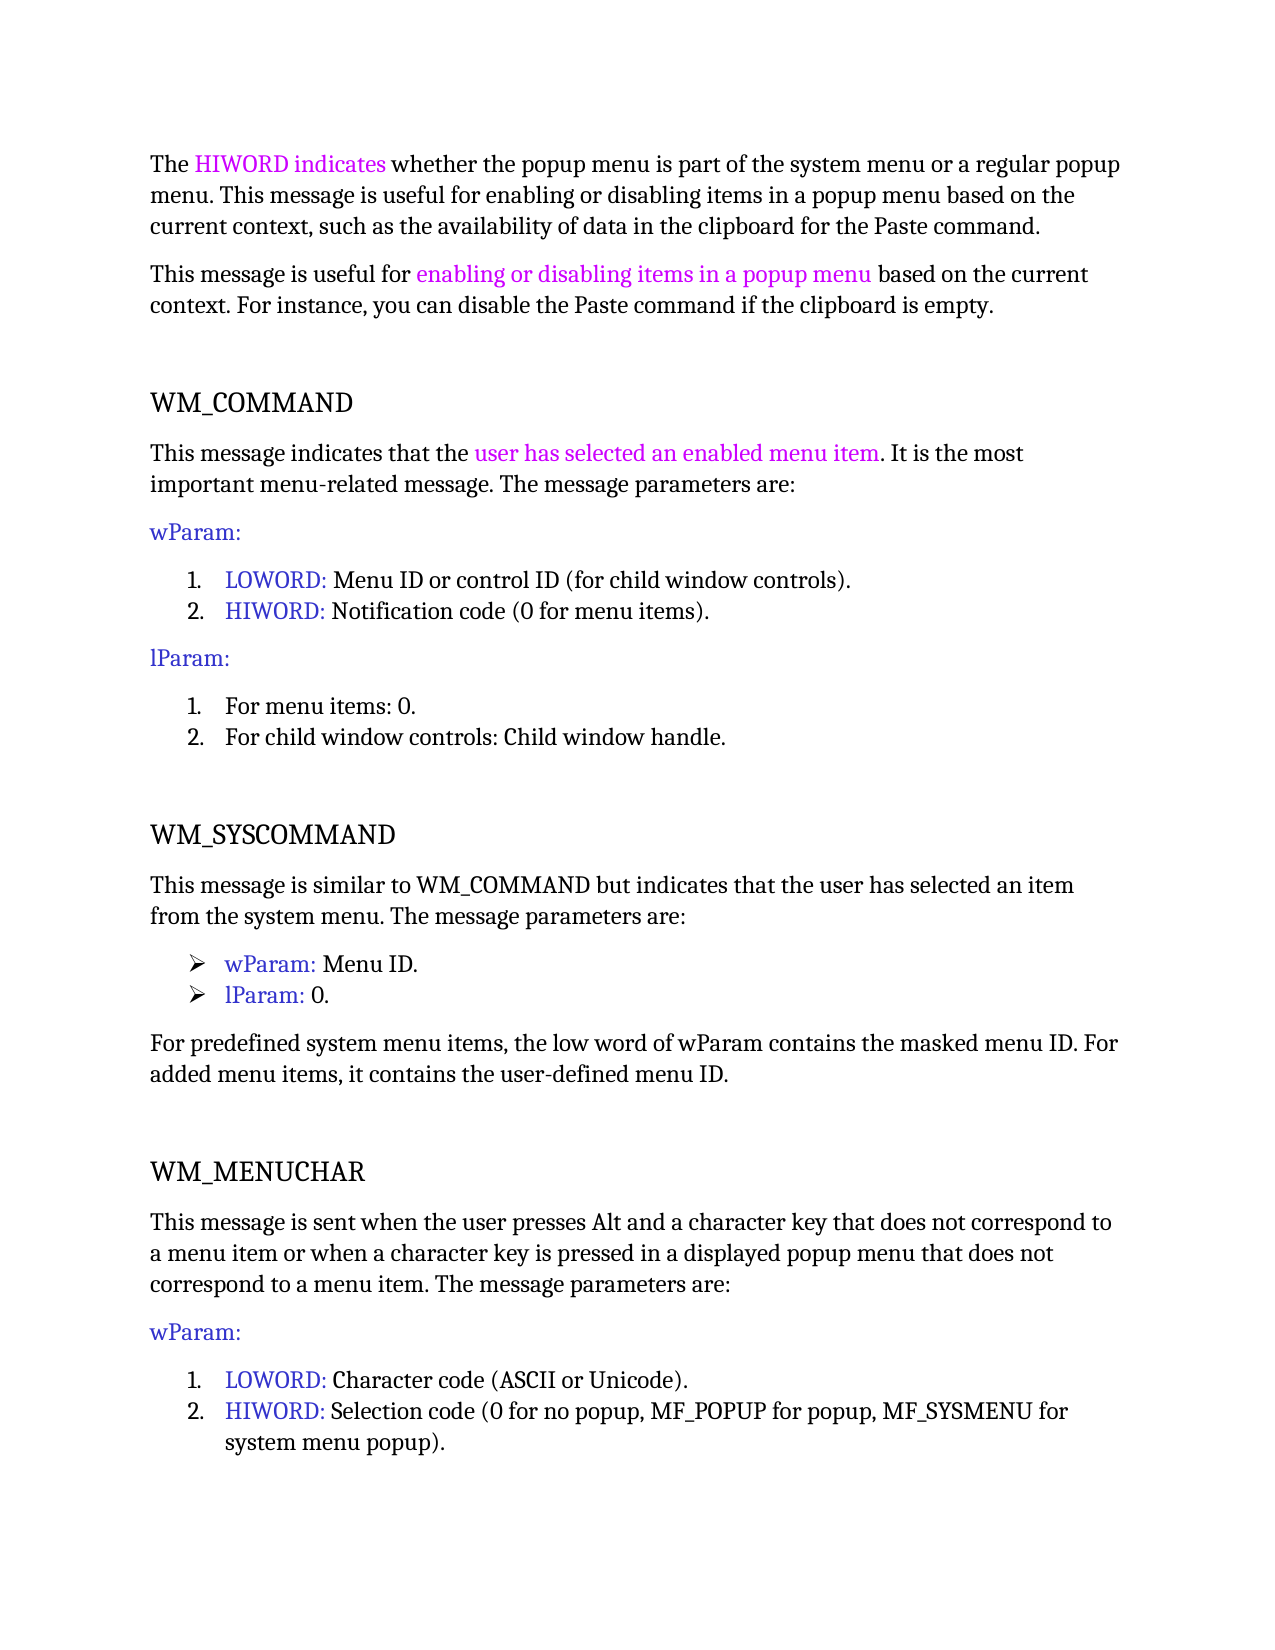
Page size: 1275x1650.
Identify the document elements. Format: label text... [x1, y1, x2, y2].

list LOWORD: Character code (ASCII or Unicode). [187, 1366, 1125, 1394]
list wParam: Menu ID. [187, 950, 1125, 979]
text The HIWORD indicates whether the popup menu is part of the system menu or a regular popup menu. This message is useful for enabling or disabling items in a popup menu based on the current context, such as the availability of data in the clipboard for the Paste command. [150, 150, 1125, 241]
list HIWORD: Notification code (0 for menu items). [187, 597, 1125, 625]
text WM_SYSCOMMAND [150, 818, 1125, 852]
text wParam: [150, 1318, 1125, 1347]
text This message indicates that the user has selected an enabled menu item. It is the most important menu-related message. The message parameters are: [150, 439, 1125, 499]
text lParam: [150, 644, 1125, 673]
text wParam: [150, 518, 1125, 547]
text This message is useful for enabling or disabling items in a popup menu based on the current context. For instance, you can disable the Paste command if the clipboard is empty. [150, 260, 1125, 319]
list HIWORD: Selection code (0 for no popup, MF_POPUP for popup, MF_SYSMENU for system menu popup). [187, 1397, 1125, 1456]
text This message is sent when the user presses Alt and a character key that does not correspond to a menu item or when a character key is pressed in a displayed popup menu that does not correspond to a menu item. The message parameters are: [150, 1208, 1125, 1299]
text WM_COMMAND [150, 386, 1125, 420]
list For child window controls: Child window handle. [187, 723, 1125, 752]
text WM_MENUCHAR [150, 1155, 1125, 1189]
text This message is similar to WM_COMMAND but indicates that the user has selected an item from the system menu. The message parameters are: [150, 871, 1125, 931]
text For predefined system menu items, the low word of wParam contains the masked menu ID. For added menu items, it contains the user-defined menu ID. [150, 1029, 1125, 1088]
list For menu items: 0. [187, 692, 1125, 721]
list lParam: 0. [187, 981, 1125, 1010]
list LOWORD: Menu ID or control ID (for child window controls). [187, 566, 1125, 594]
